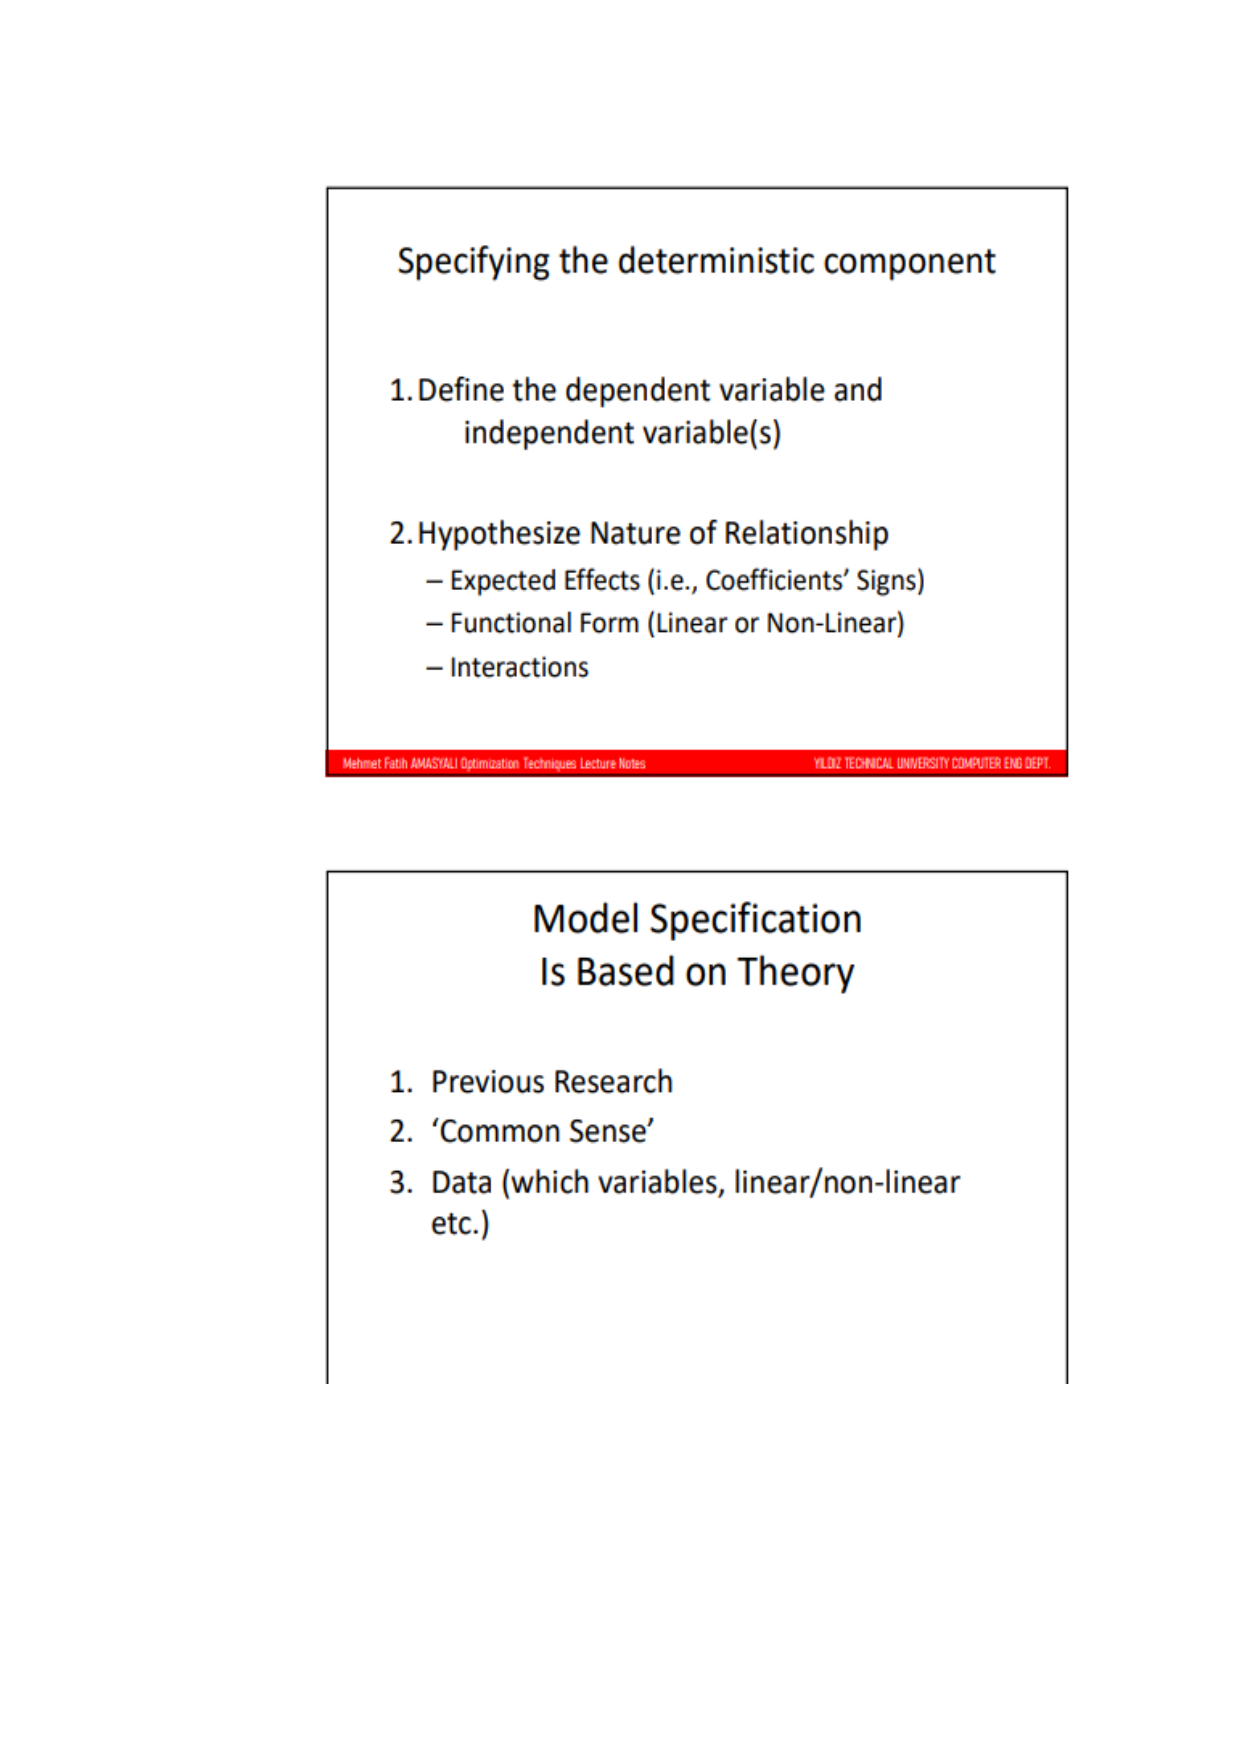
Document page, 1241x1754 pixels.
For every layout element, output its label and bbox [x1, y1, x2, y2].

picture [221, 147, 1120, 1384]
